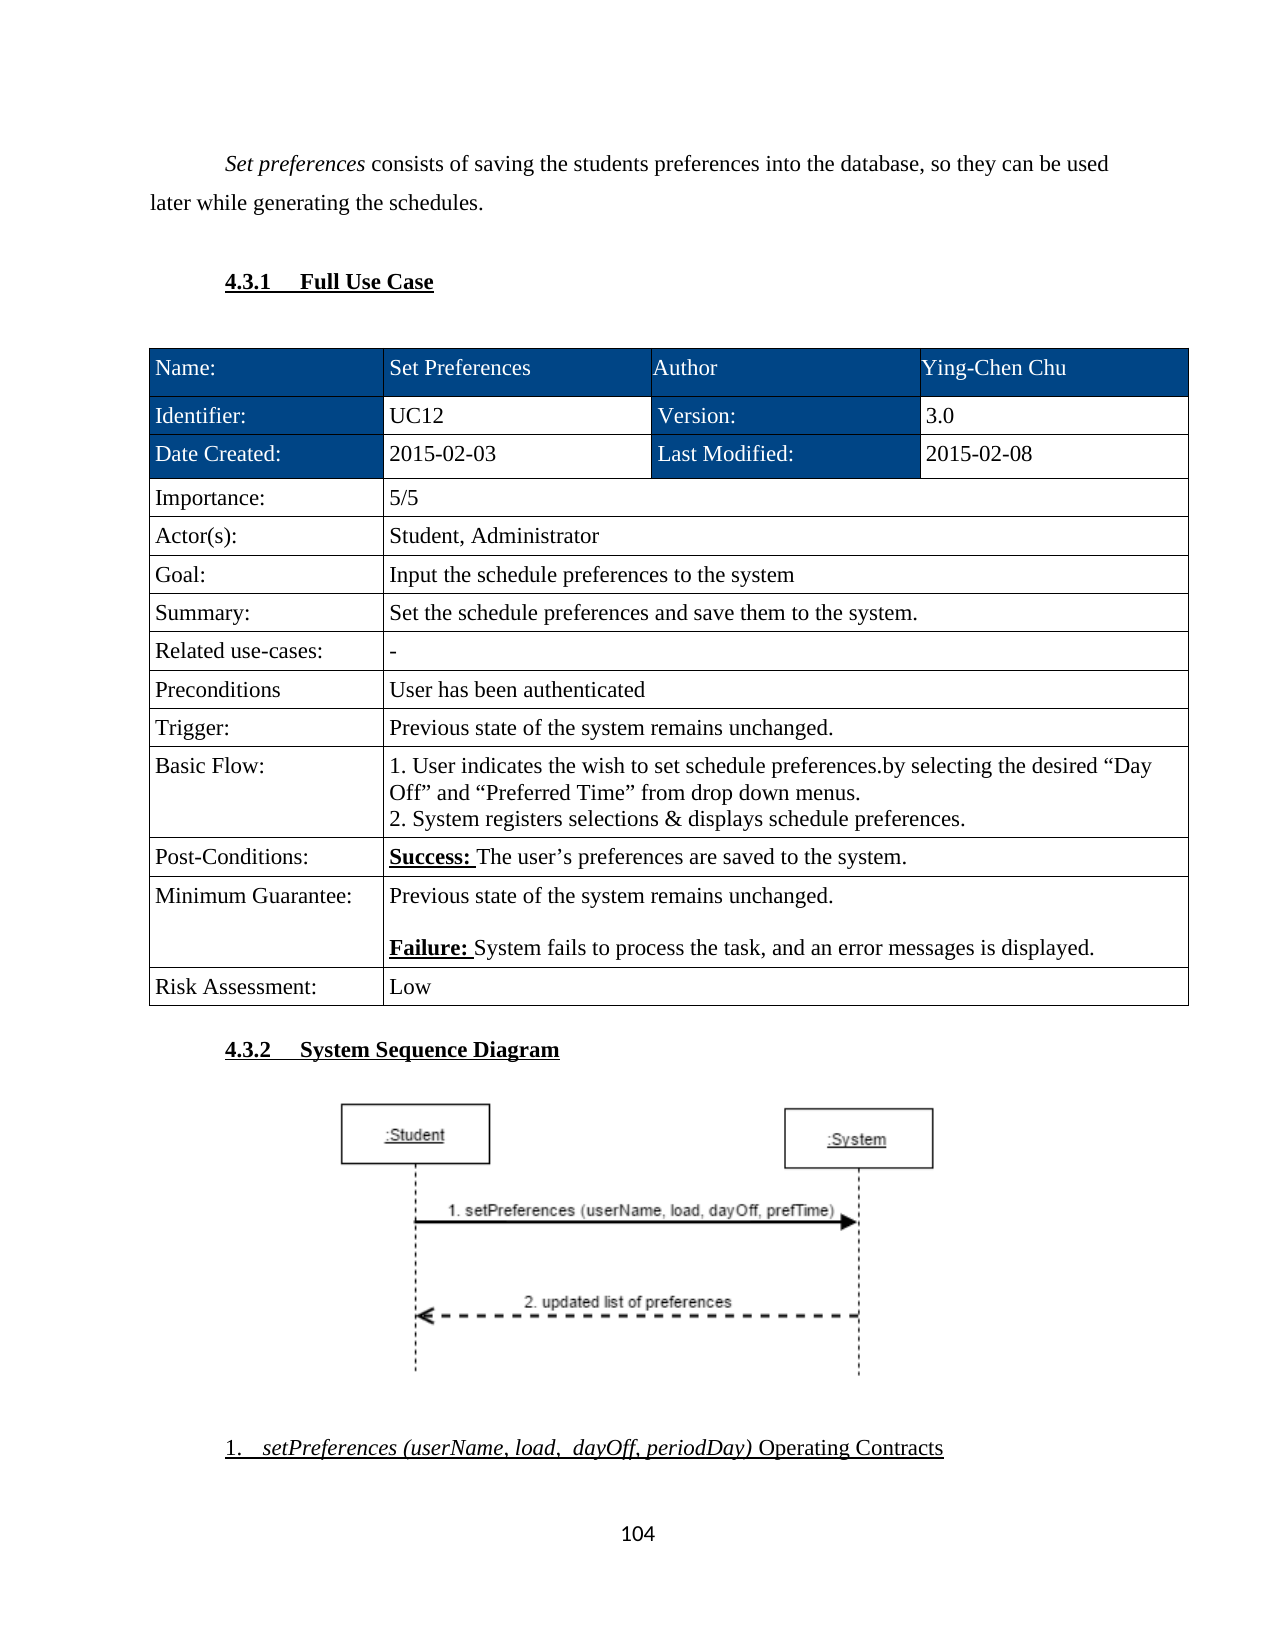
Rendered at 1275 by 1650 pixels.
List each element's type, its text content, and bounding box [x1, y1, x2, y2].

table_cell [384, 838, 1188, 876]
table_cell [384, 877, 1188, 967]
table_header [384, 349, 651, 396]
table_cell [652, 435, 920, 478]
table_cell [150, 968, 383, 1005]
text Set preferences consists of saving the students preferences into the database, so they can be used later while generating the schedules. [150, 150, 1125, 216]
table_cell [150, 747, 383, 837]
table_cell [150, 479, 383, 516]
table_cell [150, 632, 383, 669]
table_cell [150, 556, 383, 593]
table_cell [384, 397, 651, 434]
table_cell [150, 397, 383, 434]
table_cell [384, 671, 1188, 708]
text 4.3.1 Full Use Case [150, 268, 1125, 295]
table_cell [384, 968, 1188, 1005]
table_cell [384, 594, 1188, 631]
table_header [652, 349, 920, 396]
picture [326, 1096, 950, 1401]
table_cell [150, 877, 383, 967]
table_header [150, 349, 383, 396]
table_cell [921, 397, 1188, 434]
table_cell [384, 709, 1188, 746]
list setPreferences (userName, load, dayOff, periodDay) Operating Contracts [225, 1434, 1125, 1461]
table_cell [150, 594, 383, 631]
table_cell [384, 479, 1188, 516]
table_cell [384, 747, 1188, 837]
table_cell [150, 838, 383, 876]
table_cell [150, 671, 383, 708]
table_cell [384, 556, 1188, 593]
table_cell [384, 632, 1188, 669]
text 4.3.2 System Sequence Diagram [150, 1036, 1125, 1062]
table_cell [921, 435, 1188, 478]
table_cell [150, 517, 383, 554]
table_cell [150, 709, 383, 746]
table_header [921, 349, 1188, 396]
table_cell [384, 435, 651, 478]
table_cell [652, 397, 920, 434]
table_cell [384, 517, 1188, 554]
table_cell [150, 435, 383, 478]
